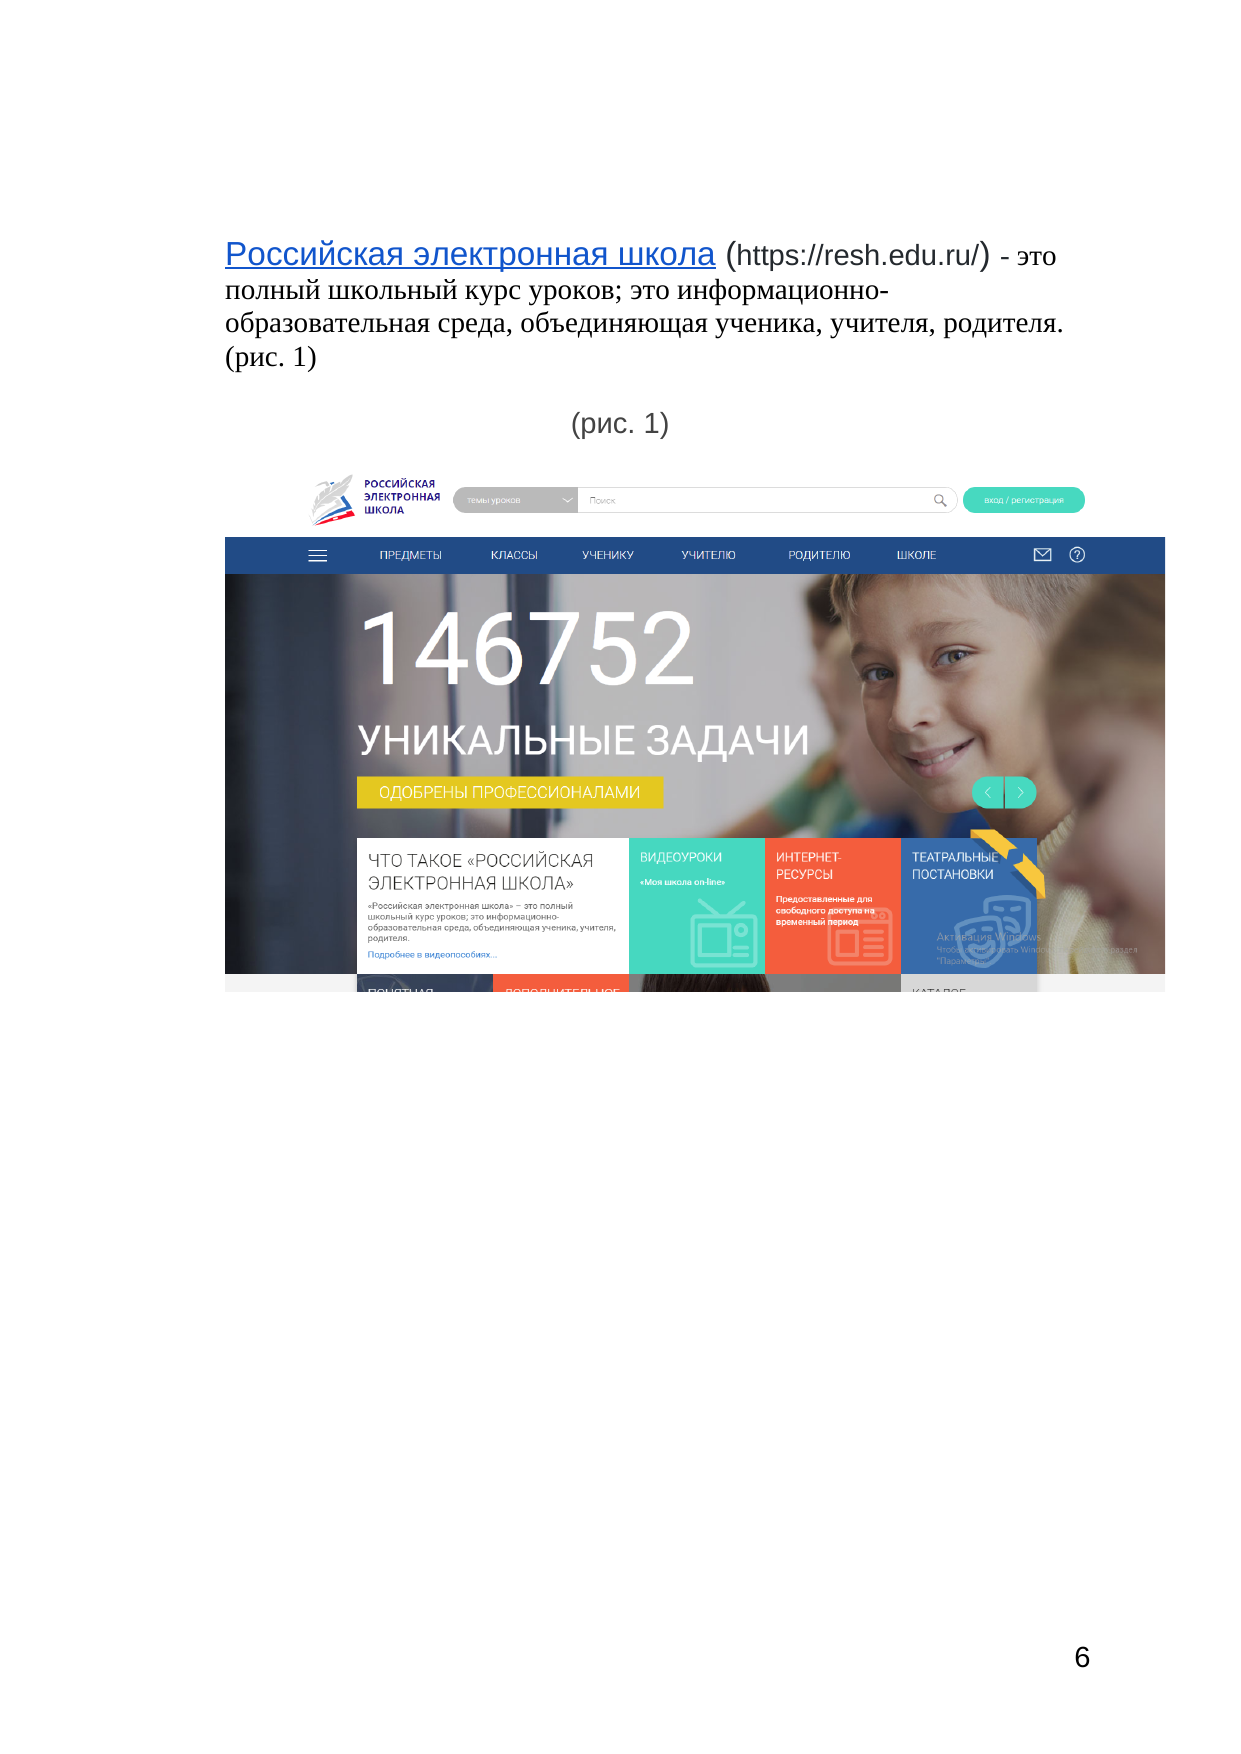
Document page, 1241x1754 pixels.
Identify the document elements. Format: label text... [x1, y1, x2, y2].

subtitle Российская электронная школа (https://resh.edu.ru/) - это полный школьный курс уроков; это информационно-образовательная среда, объединяющая ученика, учителя, родителя. (рис. 1) [225, 233, 1090, 373]
subtitle (рис. 1) [150, 406, 1090, 439]
picture [225, 464, 1166, 992]
